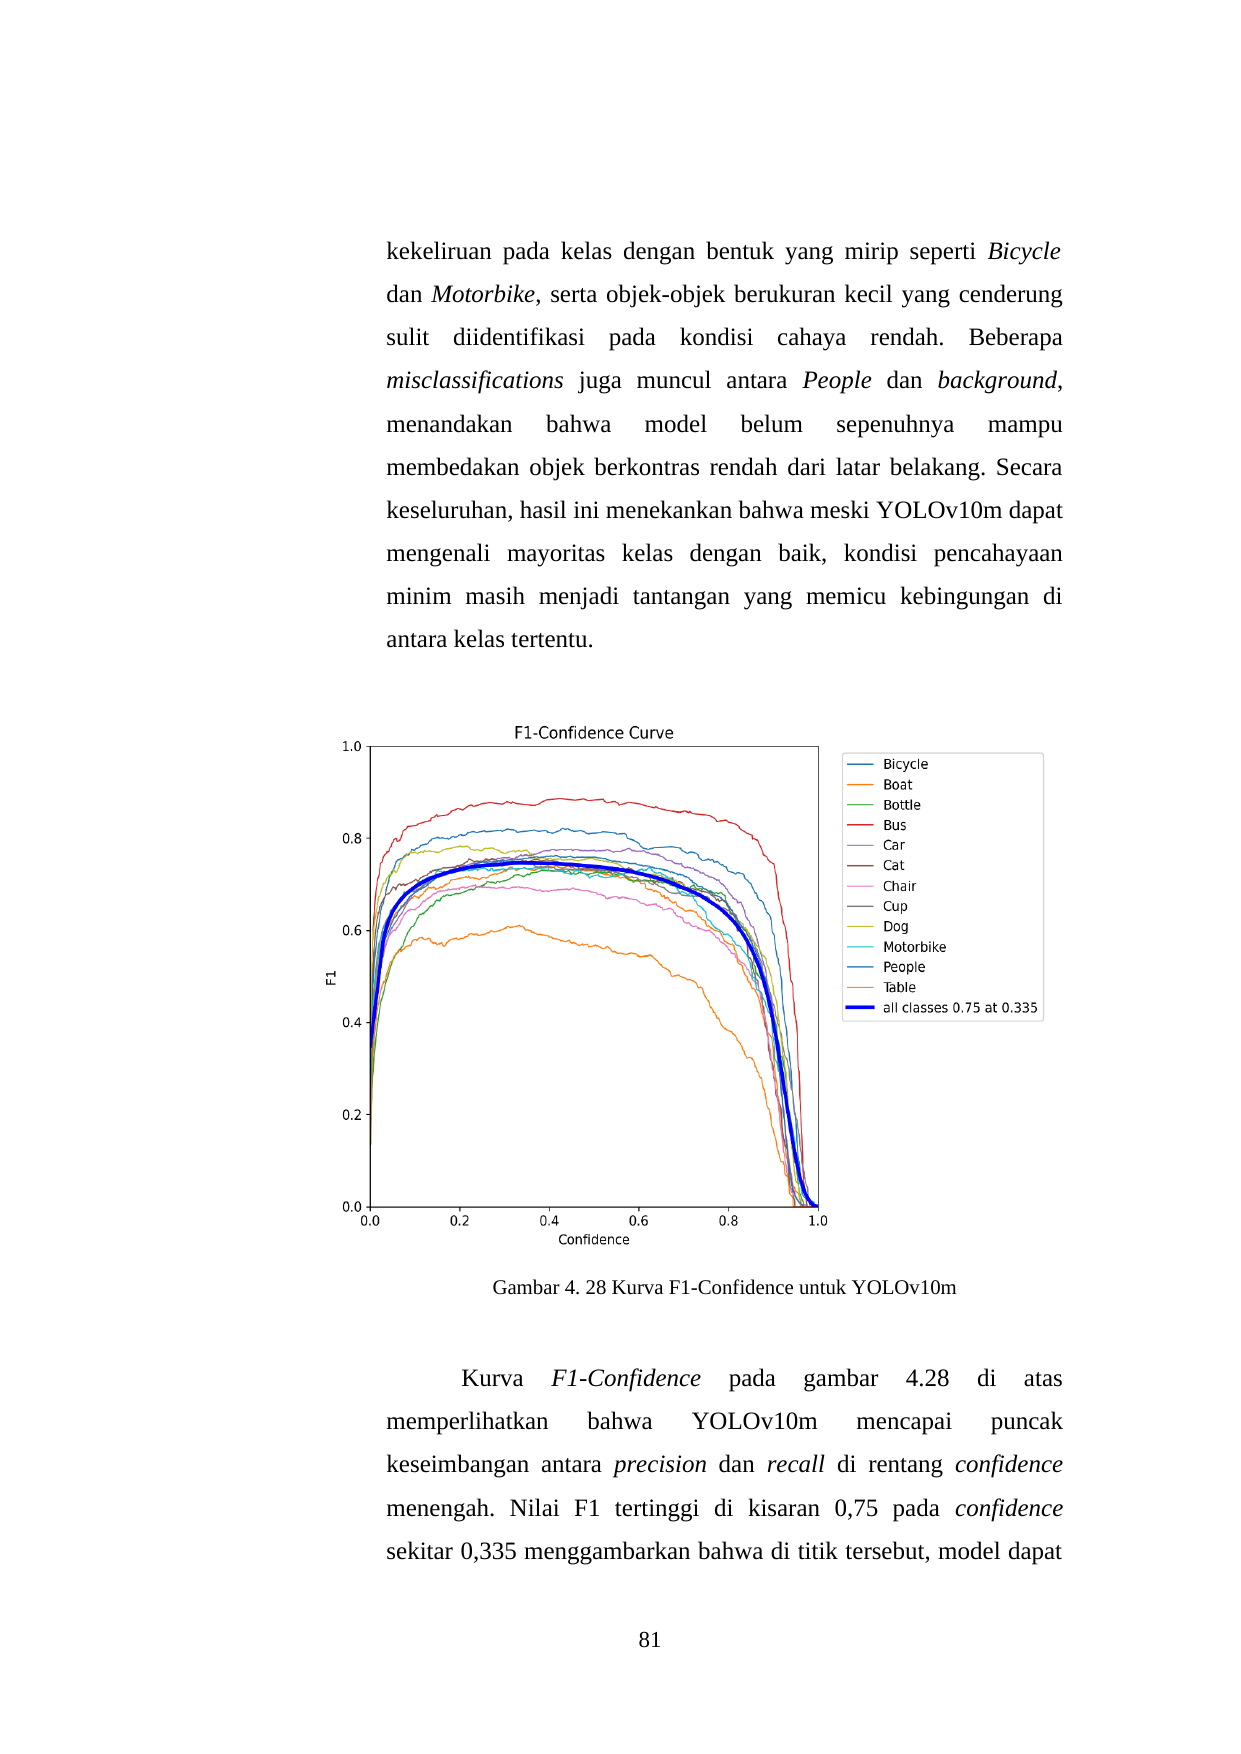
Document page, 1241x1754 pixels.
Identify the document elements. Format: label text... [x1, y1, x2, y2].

picture [311, 710, 1062, 1262]
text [386, 236, 1063, 653]
text Gambar 4. 28 Kurva F1-Confidence untuk YOLOv10m [311, 1275, 1063, 1299]
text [386, 1363, 1063, 1564]
